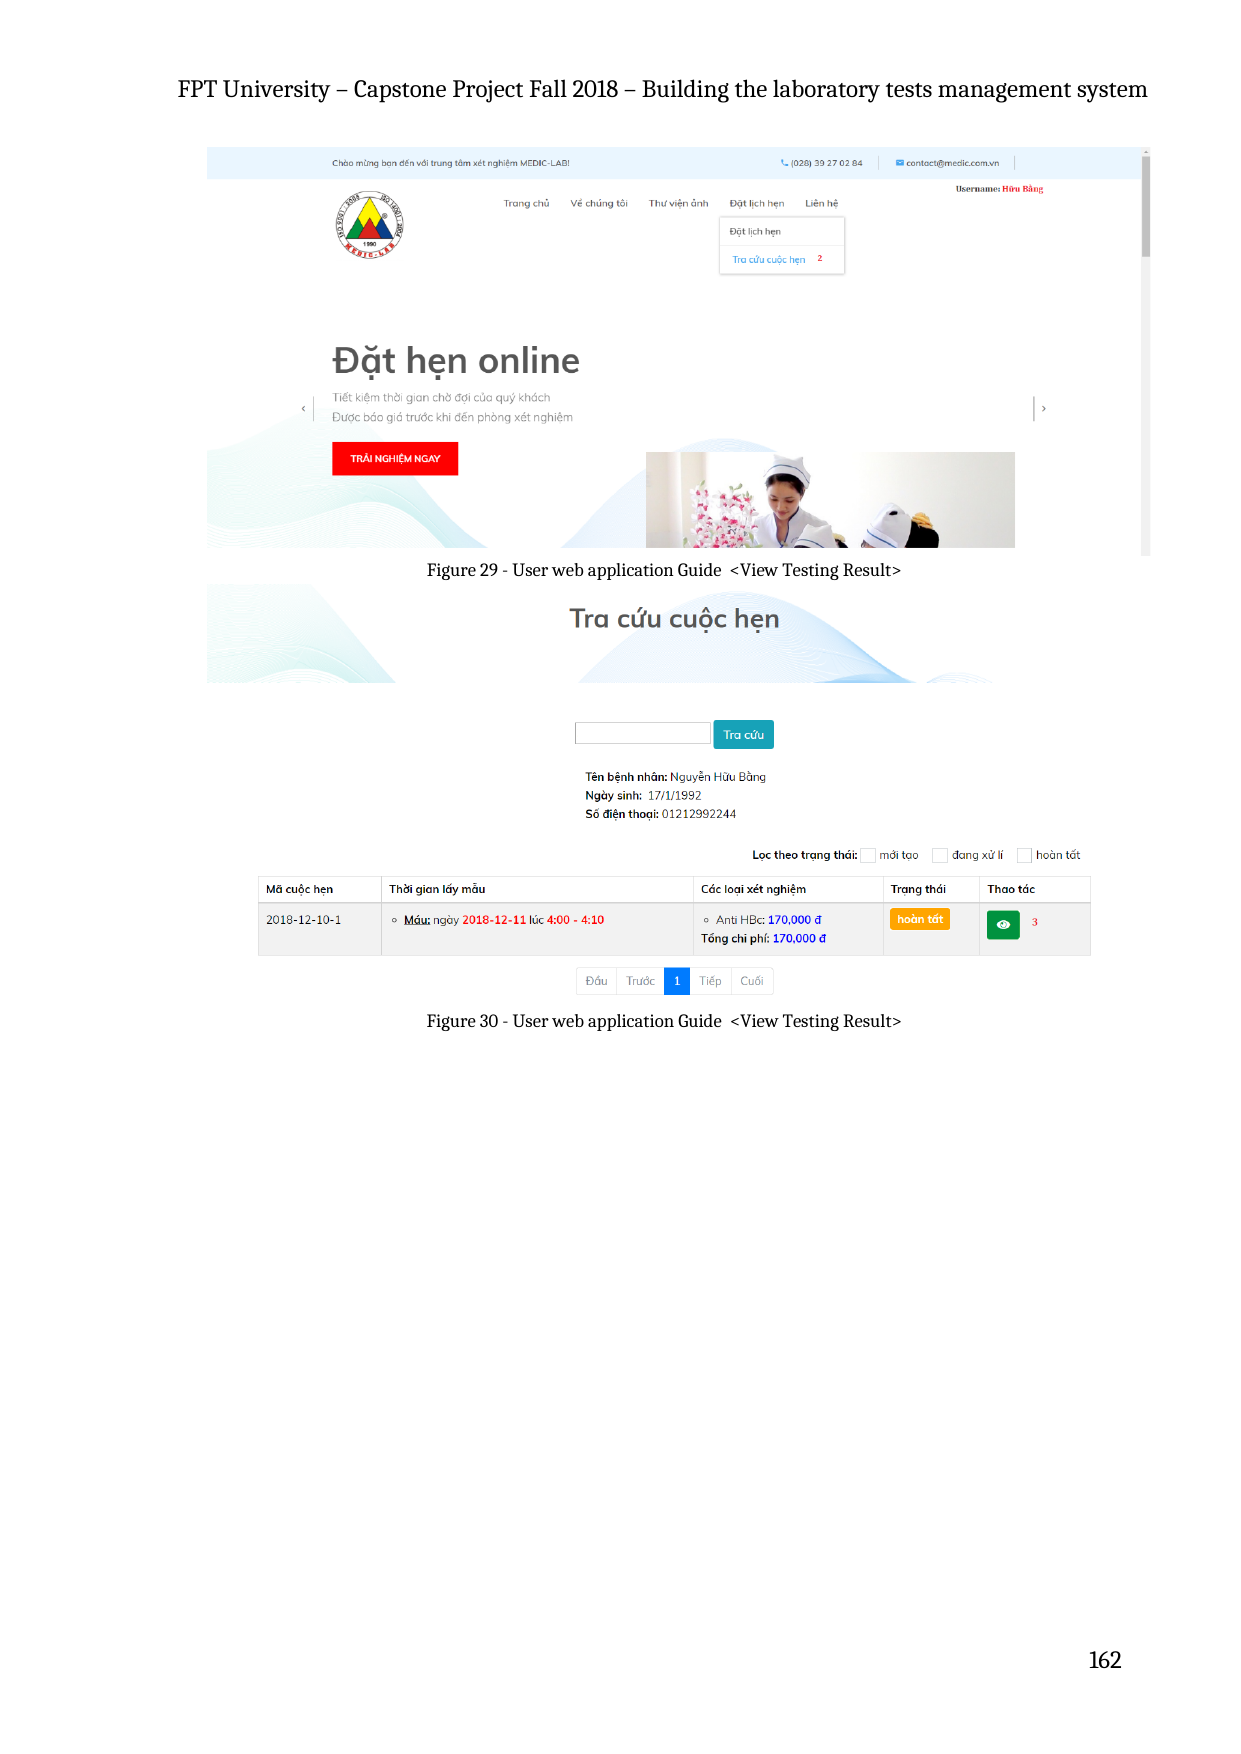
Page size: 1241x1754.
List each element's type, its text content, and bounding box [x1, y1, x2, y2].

picture [207, 147, 1151, 556]
text Figure 29 - User web application Guide <View Testing Result> [207, 559, 1122, 581]
text Figure 30 - User web application Guide <View Testing Result> [207, 1011, 1122, 1032]
picture [207, 584, 1151, 1007]
